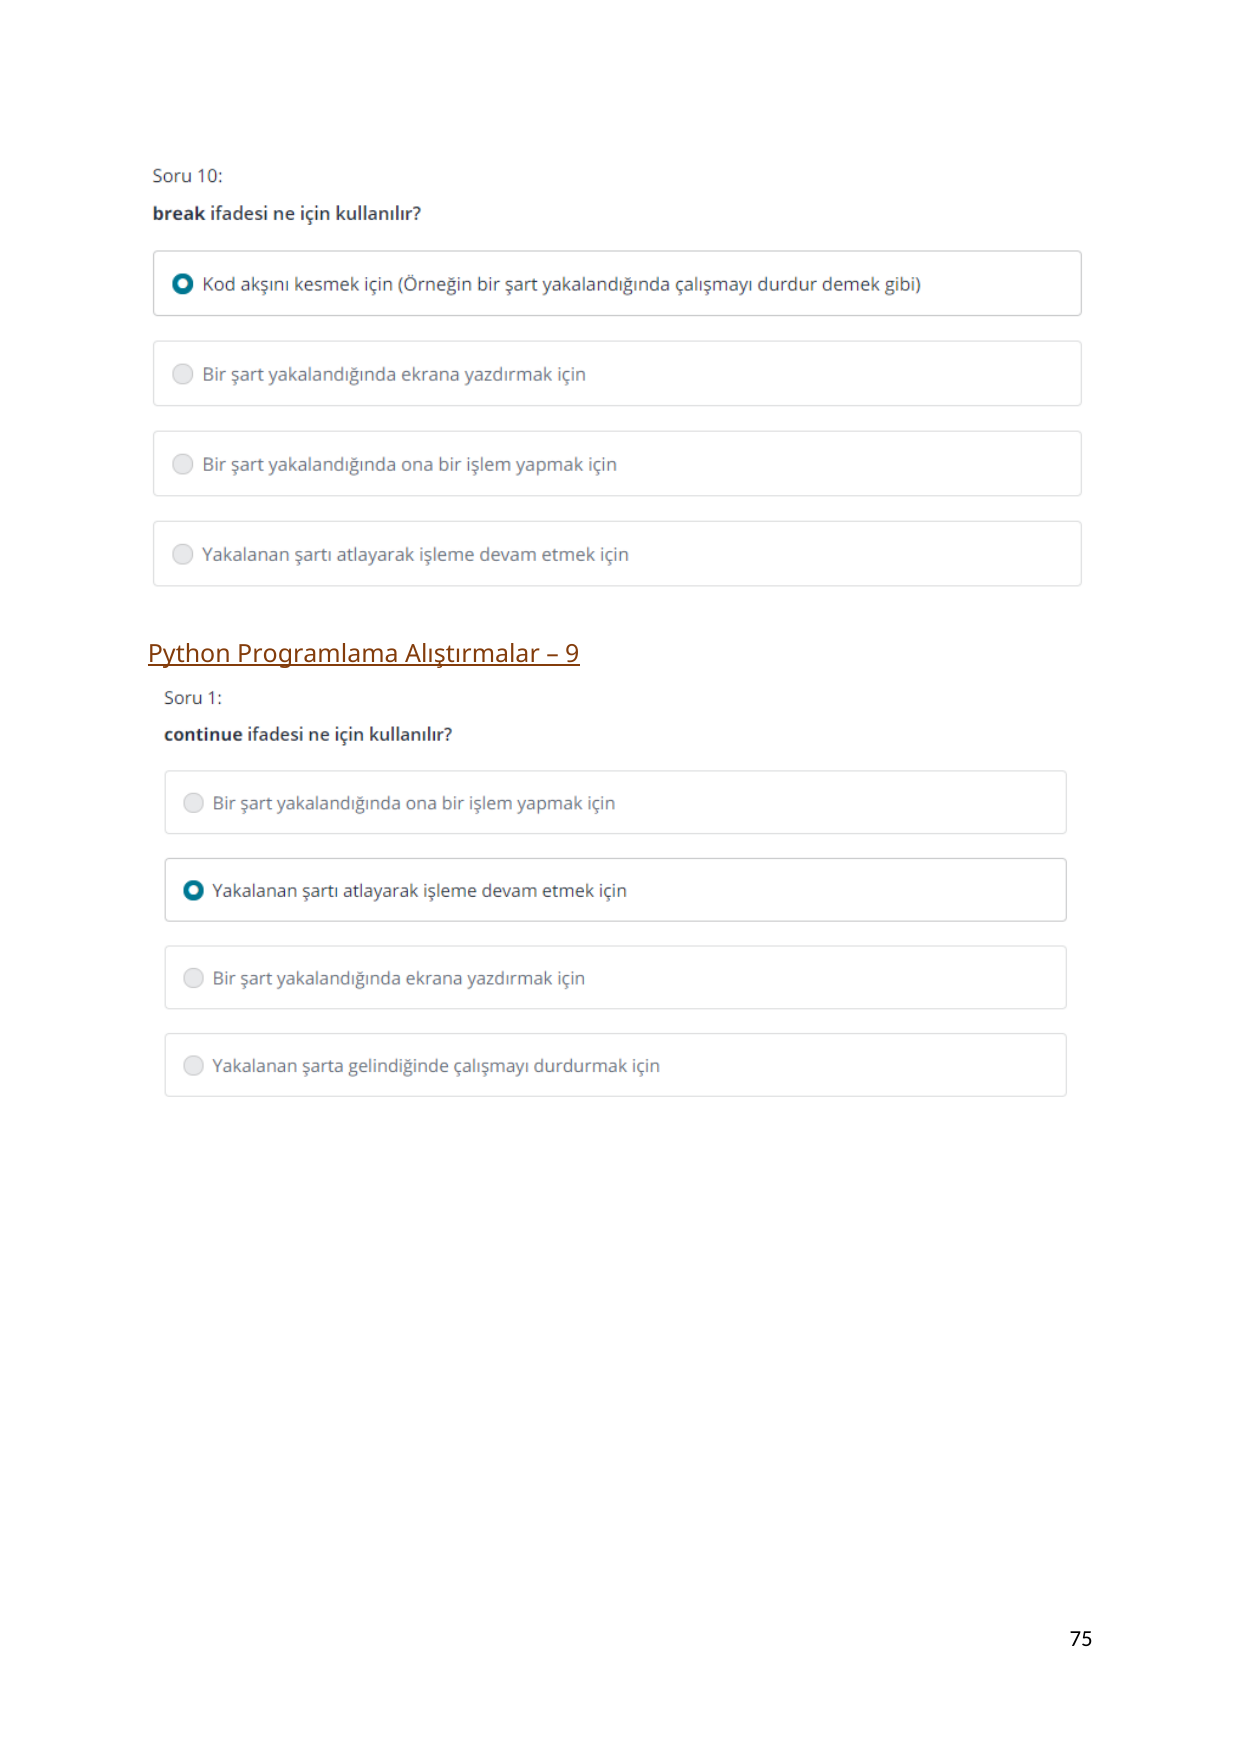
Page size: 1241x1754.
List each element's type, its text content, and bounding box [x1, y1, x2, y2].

picture [147, 147, 1093, 617]
subtitle Python Programlama Alıştırmalar – 9 [148, 635, 1092, 669]
picture [147, 672, 1093, 1123]
